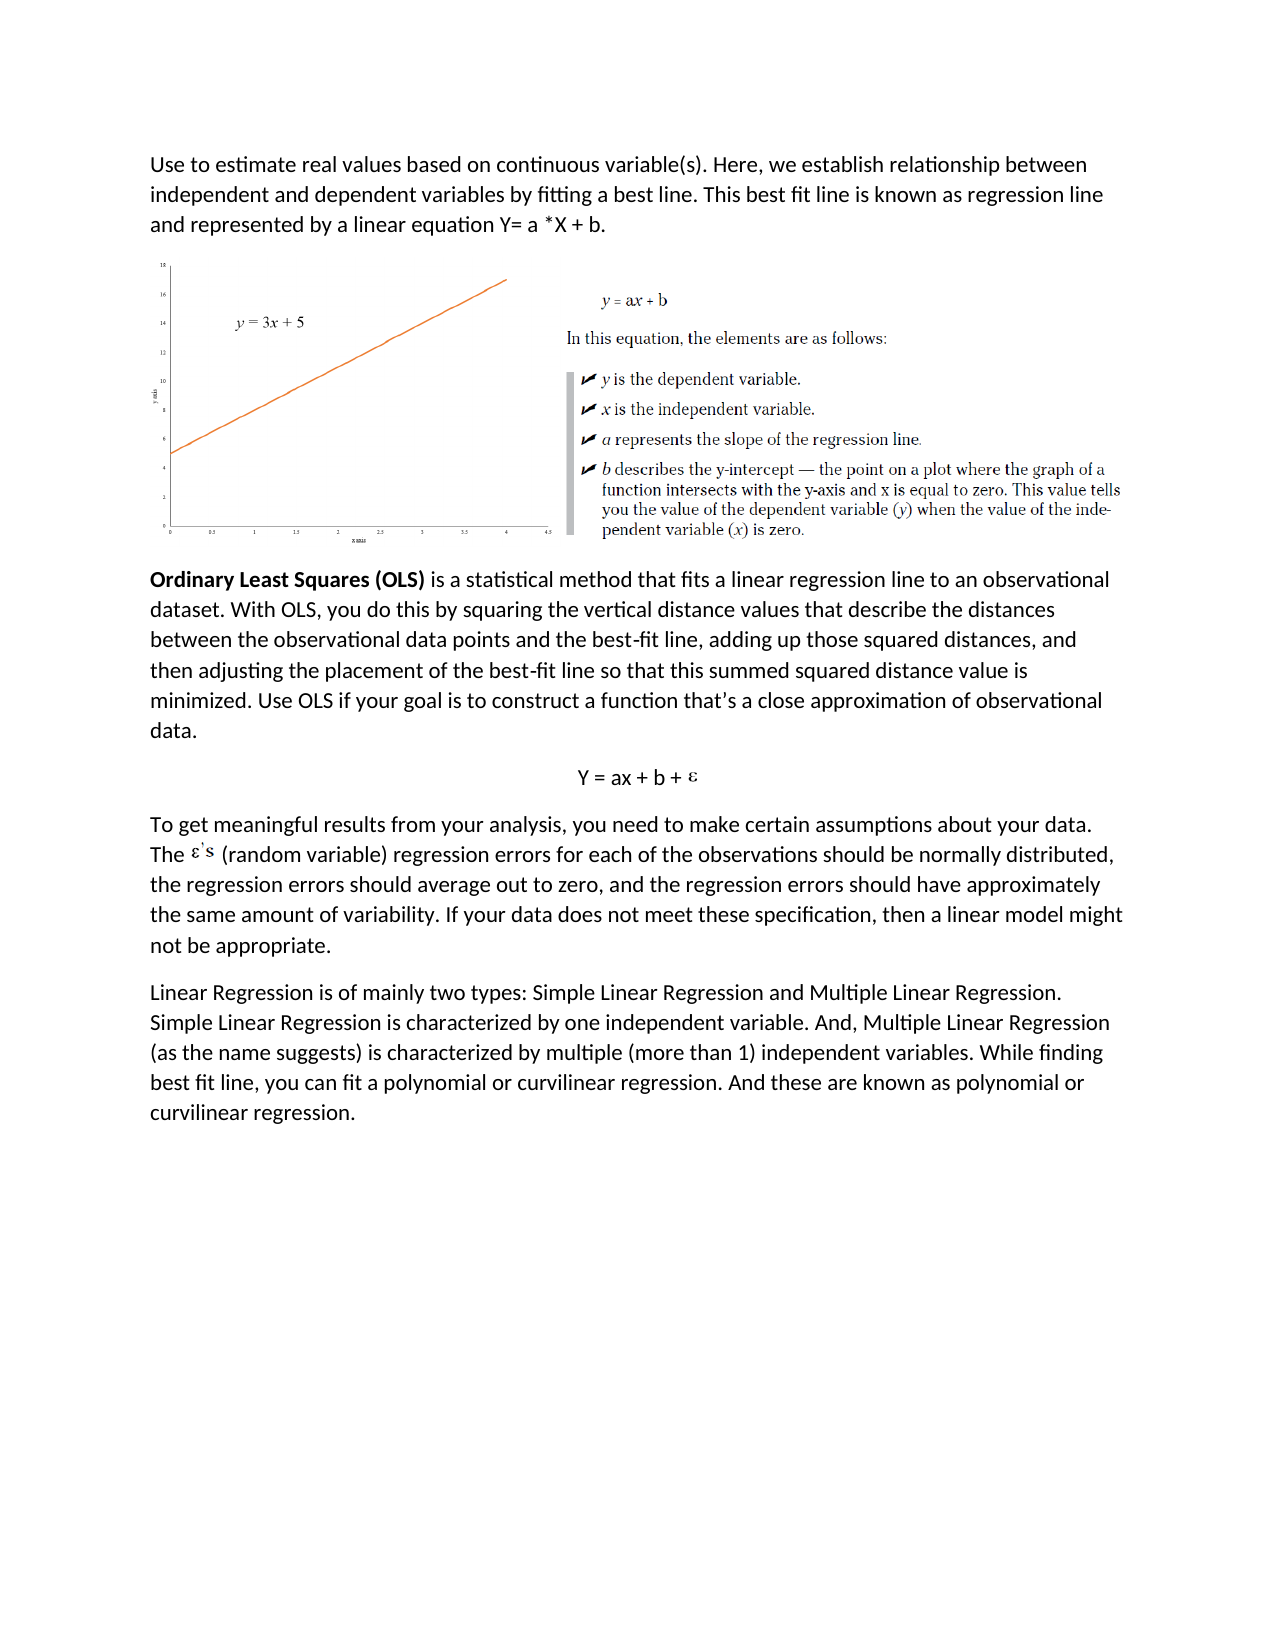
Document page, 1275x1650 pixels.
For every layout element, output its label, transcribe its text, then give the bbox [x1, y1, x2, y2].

text Use to estimate real values based on continuous variable(s). Here, we establish relationship between independent and dependent variables by fitting a best line. This best fit line is known as regression line and represented by a linear equation Y= a *X + b. [150, 150, 1125, 238]
text Ordinary Least Squares (OLS) is a statistical method that fits a linear regression line to an observational dataset. With OLS, you do this by squaring the vertical distance values that describe the distances between the observational data points and the best‐fit line, adding up those squared distances, and then adjusting the placement of the best‐fit line so that this summed squared distance value is minimized. Use OLS if your goal is to construct a function that’s a close approximation of observational data. [150, 565, 1125, 744]
text To get meaningful results from your analysis, you need to make certain assumptions about your data. The (random variable) regression errors for each of the observations should be normally distributed, the regression errors should average out to zero, and the regression errors should have approximately the same amount of variability. If your data does not meet these specification, then a linear model might not be appropriate. [150, 810, 1125, 959]
picture [189, 840, 216, 863]
text Y = ax + b + [150, 763, 1125, 791]
picture [687, 768, 698, 786]
picture [150, 257, 1124, 547]
text Linear Regression is of mainly two types: Simple Linear Regression and Multiple Linear Regression. Simple Linear Regression is characterized by one independent variable. And, Multiple Linear Regression (as the name suggests) is characterized by multiple (more than 1) independent variables. While finding best fit line, you can fit a polynomial or curvilinear regression. And these are known as polynomial or curvilinear regression. [150, 978, 1125, 1126]
